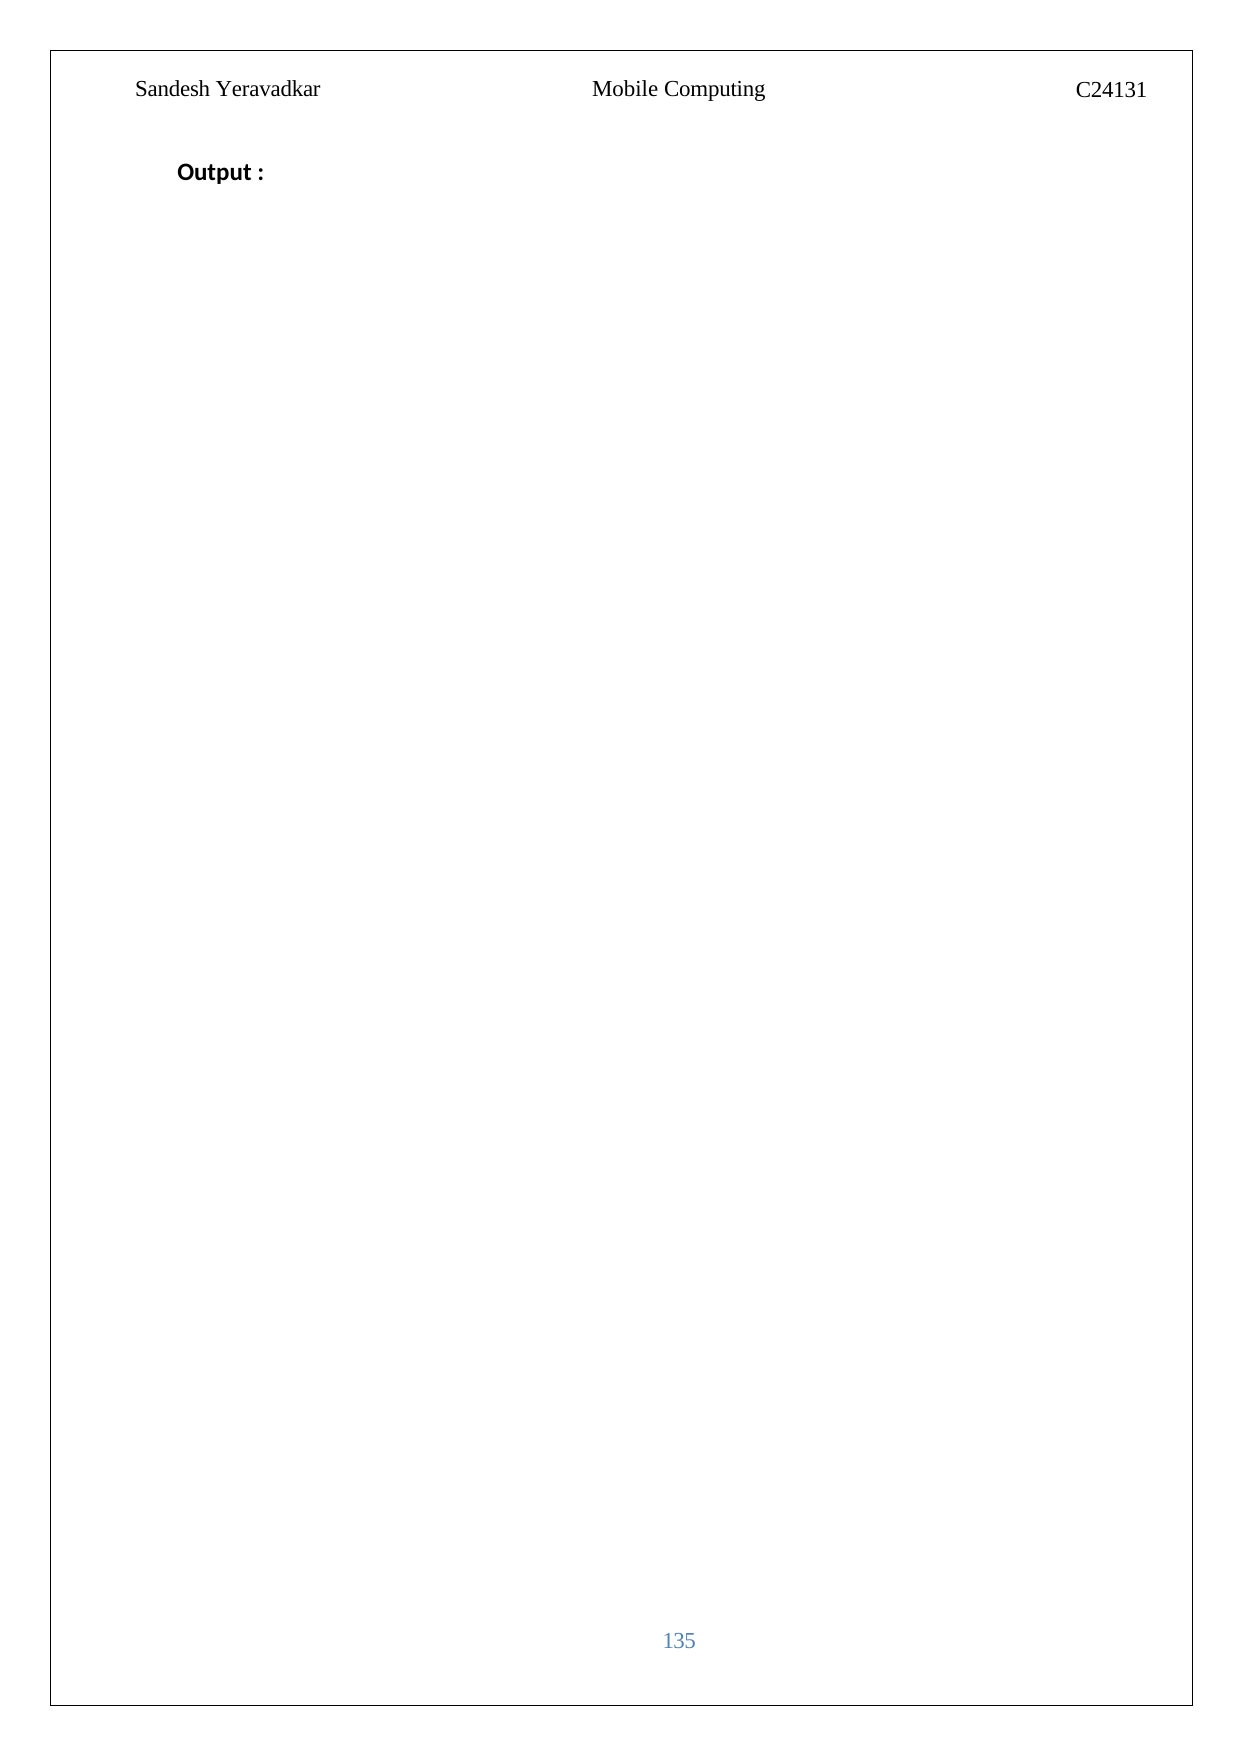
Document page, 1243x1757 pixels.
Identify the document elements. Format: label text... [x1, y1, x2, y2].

text Output : [177, 156, 1184, 186]
